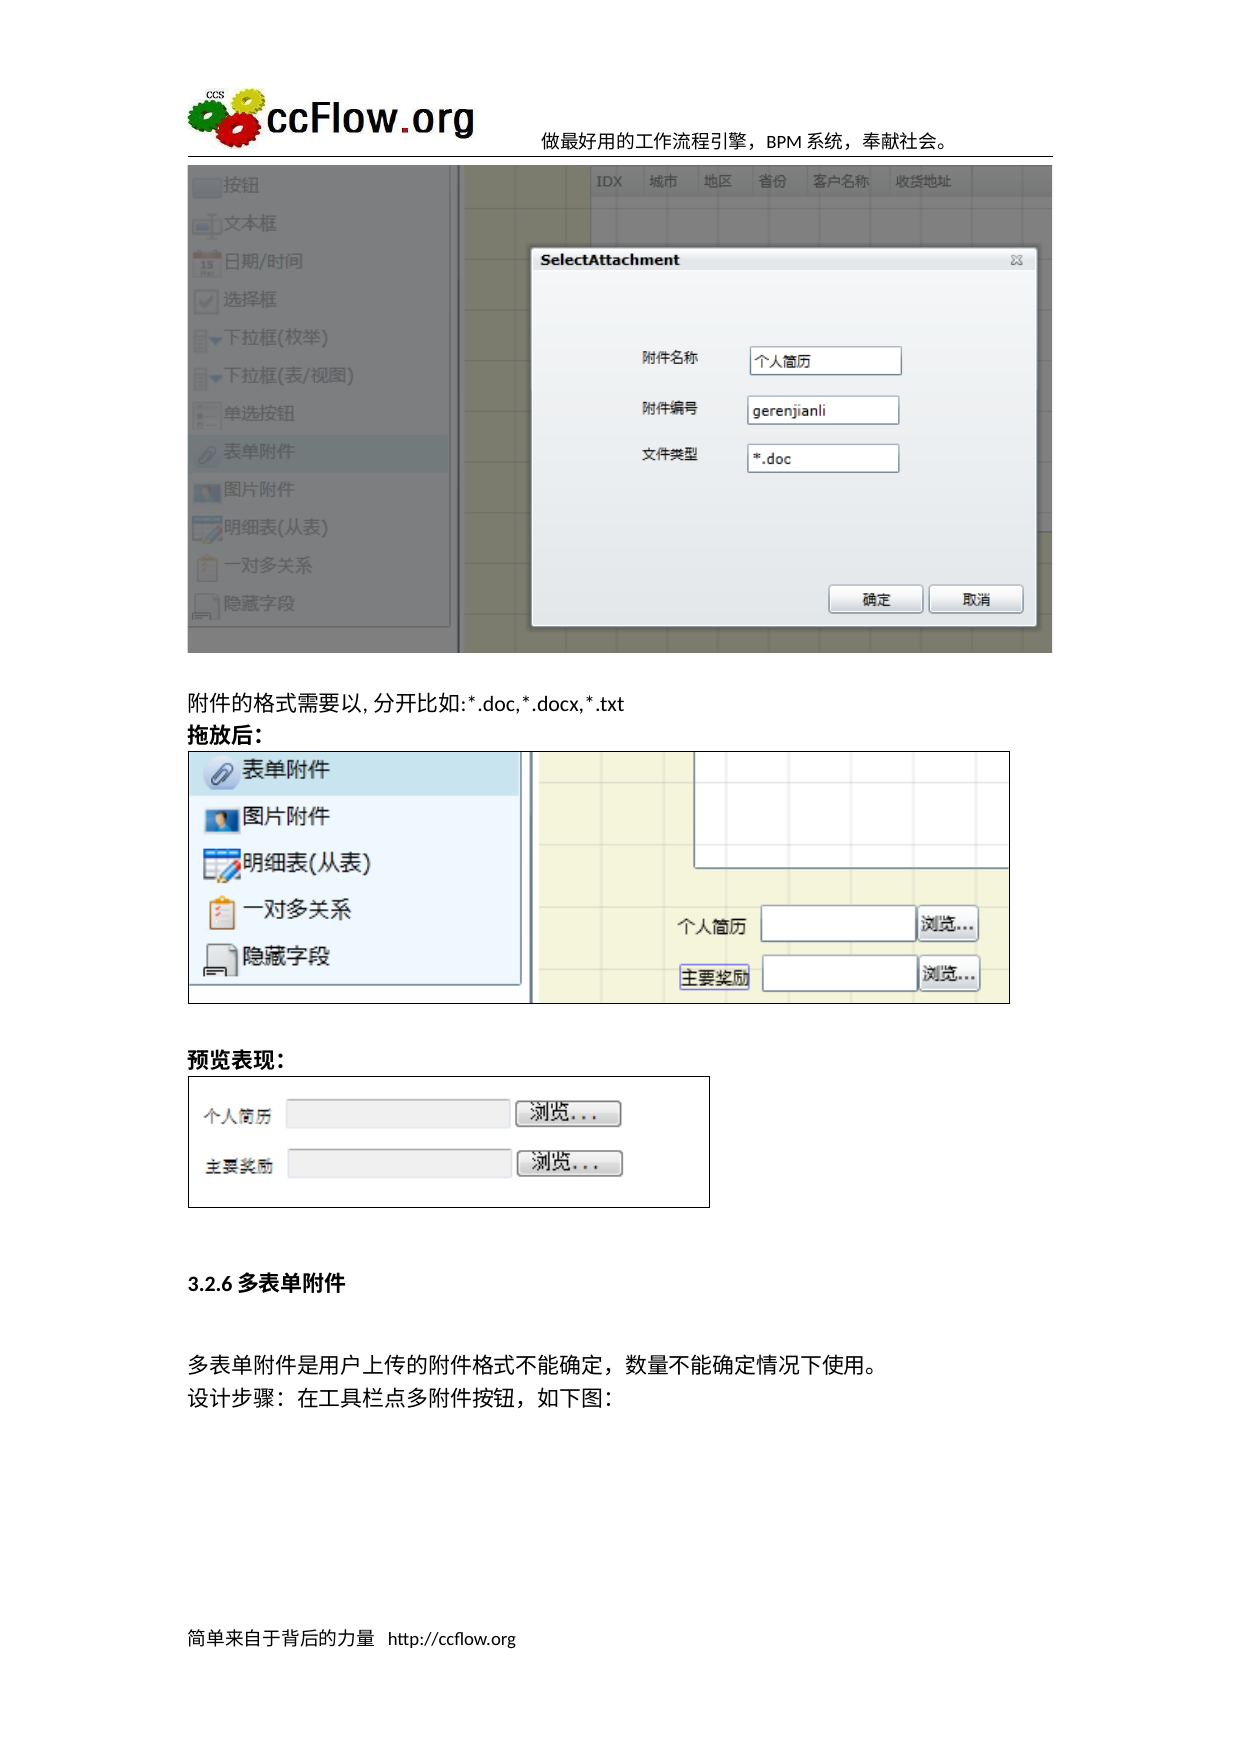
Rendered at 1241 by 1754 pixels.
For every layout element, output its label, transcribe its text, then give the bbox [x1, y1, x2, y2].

text 拖放后： [187, 718, 1053, 751]
picture [189, 752, 1009, 1003]
text 设计步骤：在工具栏点多附件按钮，如下图： [187, 1380, 1053, 1413]
picture [187, 165, 1053, 653]
picture [187, 88, 478, 149]
text 预览表现： [187, 1043, 1053, 1076]
subtitle 3.2.6多表单附件 [187, 1265, 1053, 1298]
text 附件的格式需要以, 分开比如:*.doc,*.docx,*.txt [187, 653, 1053, 718]
picture [189, 1077, 709, 1207]
text 多表单附件是用户上传的附件格式不能确定，数量不能确定情况下使用。 [187, 1348, 1053, 1380]
